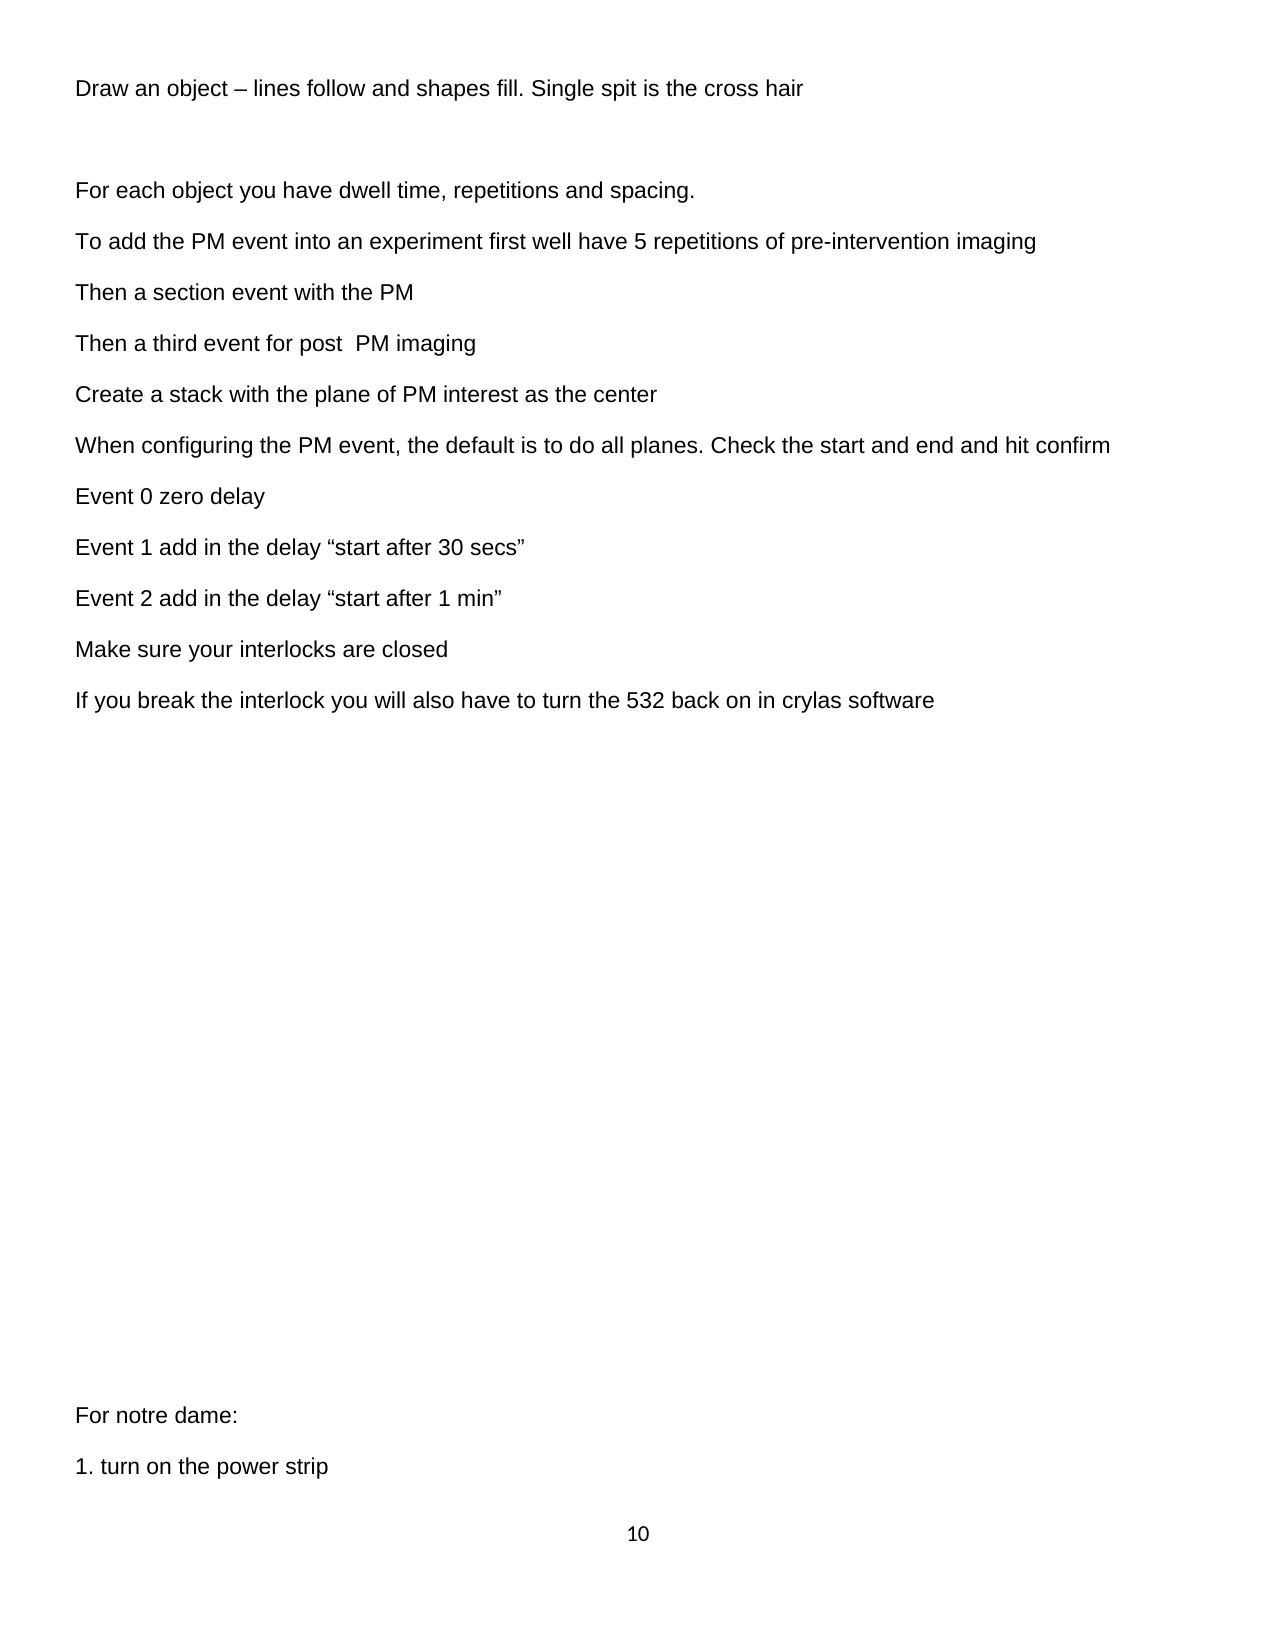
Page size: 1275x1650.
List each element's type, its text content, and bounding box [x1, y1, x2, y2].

text Draw an object – lines follow and shapes fill. Single spit is the cross hair [75, 75, 1200, 101]
text Then a section event with the PM [75, 279, 1200, 306]
text To add the PM event into an experiment first well have 5 repetitions of pre-intervention imaging [75, 228, 1200, 254]
text For notre dame: [75, 1402, 1200, 1428]
text Event 2 add in the delay “start after 1 min” [75, 585, 1200, 612]
text Then a third event for post PM imaging [75, 330, 1200, 357]
text Create a stack with the plane of PM interest as the center [75, 381, 1200, 408]
text Make sure your interlocks are closed [75, 636, 1200, 663]
text If you break the interlock you will also have to turn the 532 back on in crylas software [75, 687, 1200, 714]
text For each object you have dwell time, repetitions and spacing. [75, 177, 1200, 203]
text 1. turn on the power strip [75, 1453, 1200, 1479]
text When configuring the PM event, the default is to do all planes. Check the start and end and hit confirm [75, 432, 1200, 459]
text Event 1 add in the delay “start after 30 secs” [75, 534, 1200, 561]
text Event 0 zero delay [75, 483, 1200, 510]
